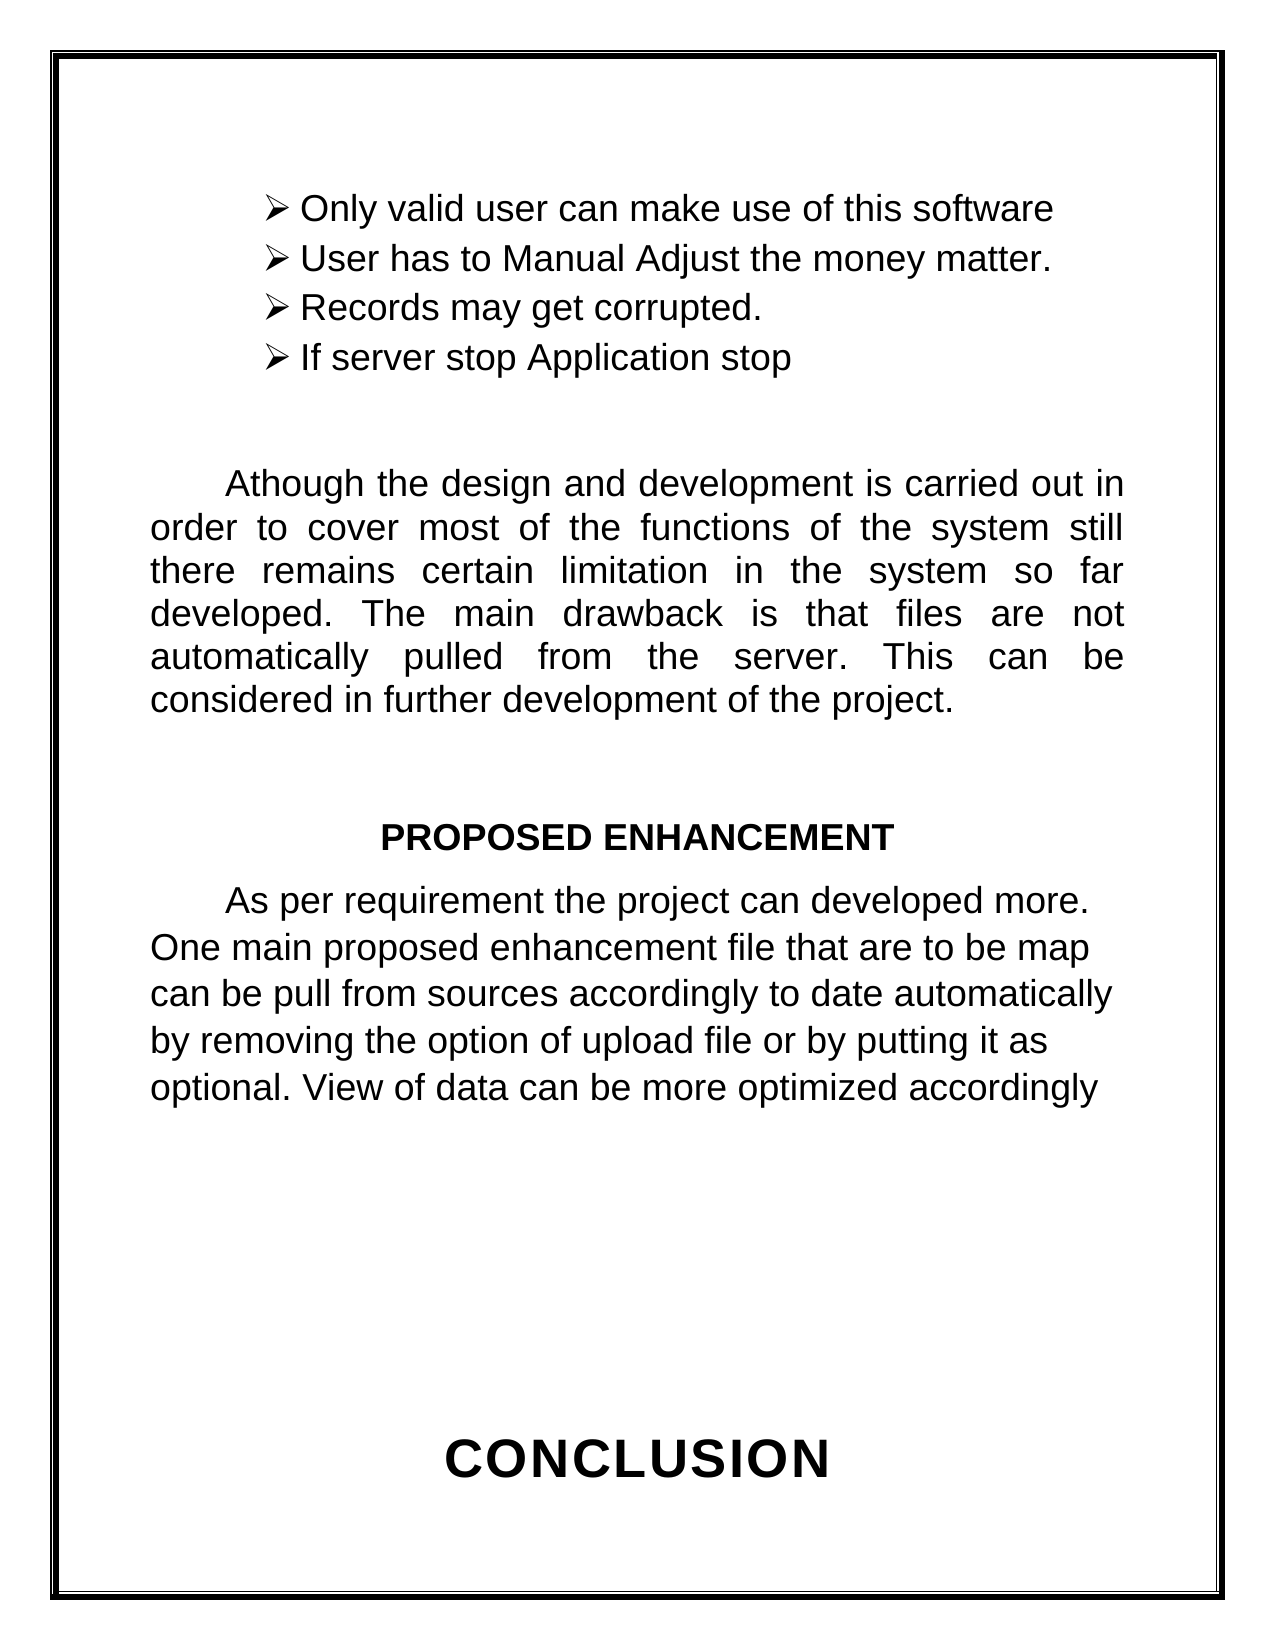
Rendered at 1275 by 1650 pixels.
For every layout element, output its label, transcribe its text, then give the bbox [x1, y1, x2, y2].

text As per requirement the project can developed more. One main proposed enhancement file that are to be map can be pull from sources accordingly to date automatically by removing the option of upload file or by putting it as optional. View of data can be more optimized accordingly [150, 878, 1125, 1108]
list If server stop Application stop [262, 335, 1125, 378]
list User has to Manual Adjust the money matter. [262, 236, 1125, 279]
list Records may get corrupted. [262, 286, 1125, 329]
text CONCLUSION [150, 1427, 1125, 1489]
list Only valid user can make use of this software [262, 186, 1125, 229]
text Athough the design and development is carried out in order to cover most of the functions of the system still there remains certain limitation in the system so far developed. The main drawback is that files are not automatically pulled from the server. This can be considered in further development of the project. [150, 462, 1125, 720]
text PROPOSED ENHANCEMENT [150, 815, 1125, 858]
